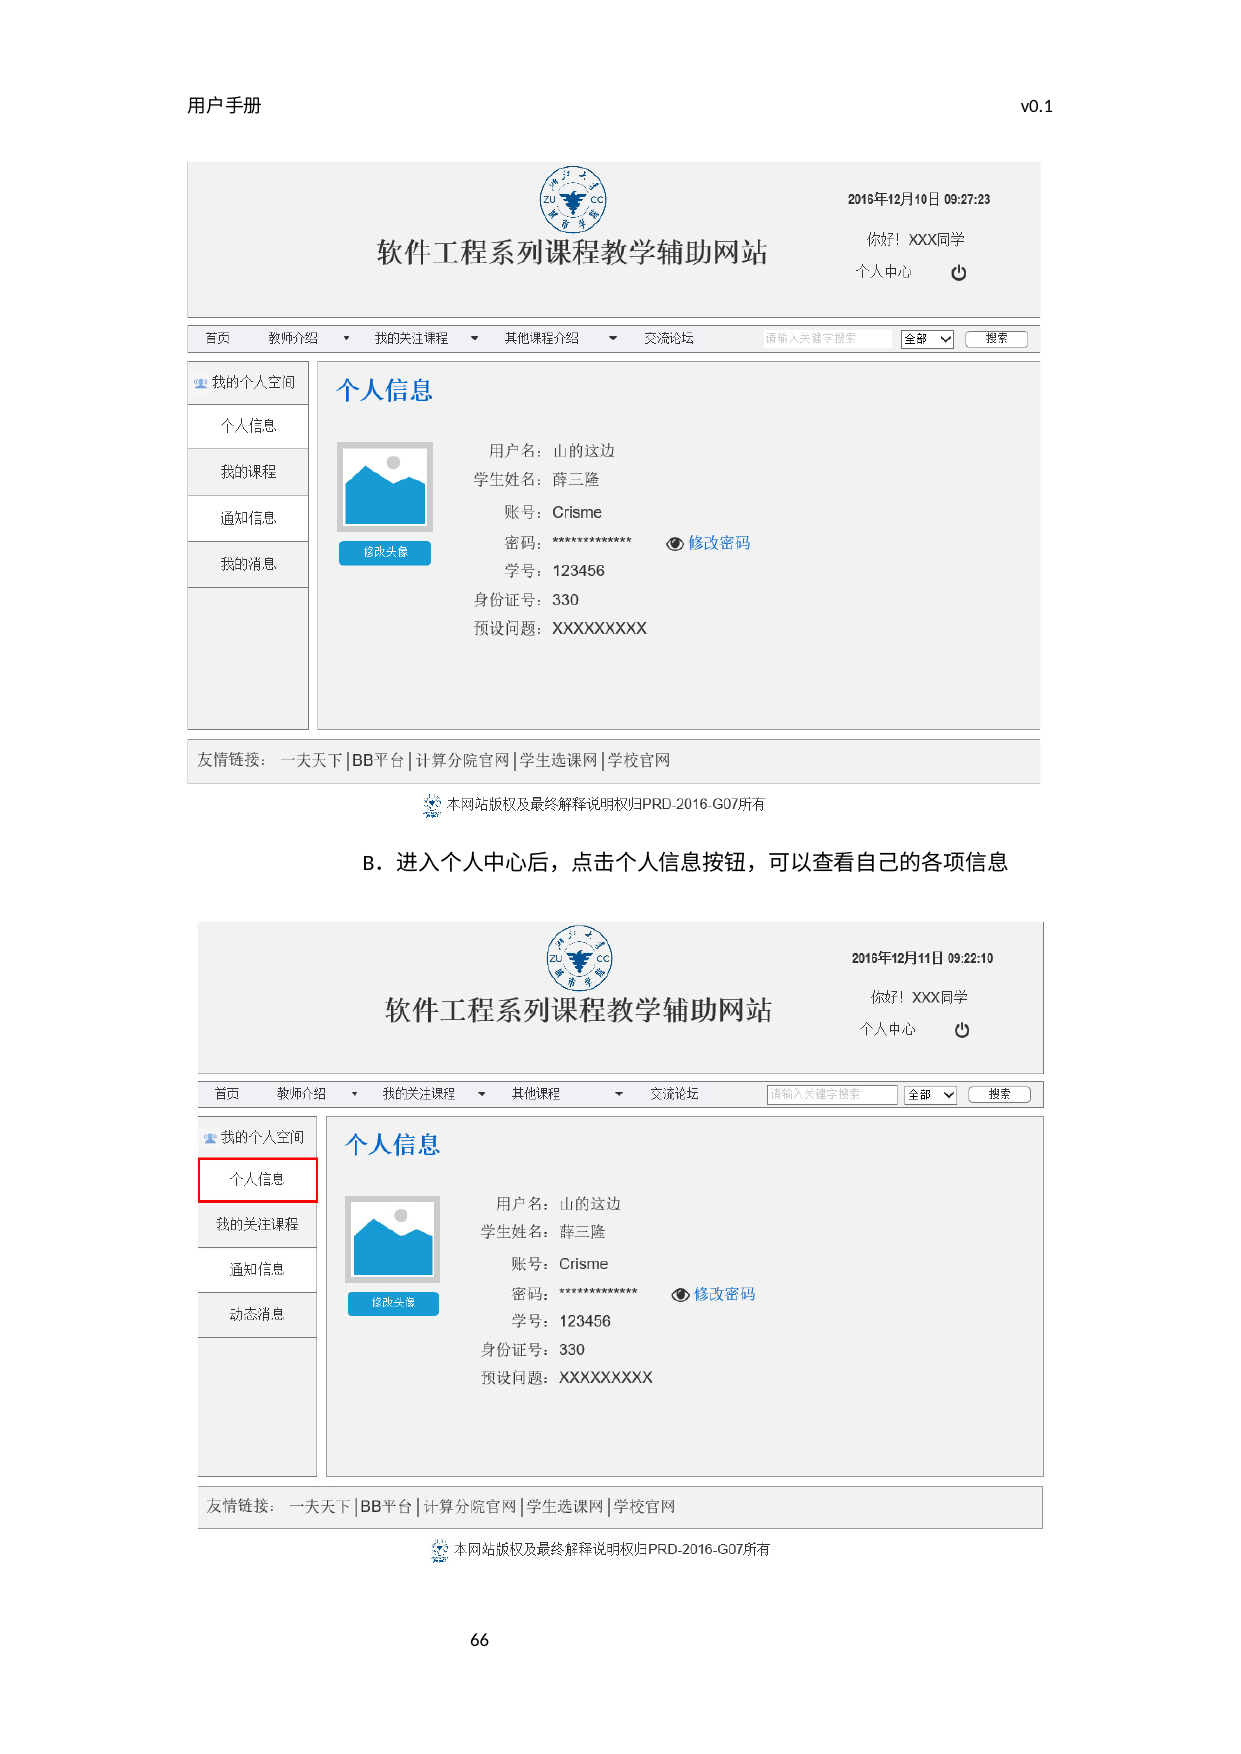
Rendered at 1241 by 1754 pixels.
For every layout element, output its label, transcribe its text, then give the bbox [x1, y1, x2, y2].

picture [187, 162, 1041, 830]
picture [187, 909, 1053, 1588]
text B．进入个人中心后，点击个人信息按钮，可以查看自己的各项信息 [319, 844, 1053, 877]
